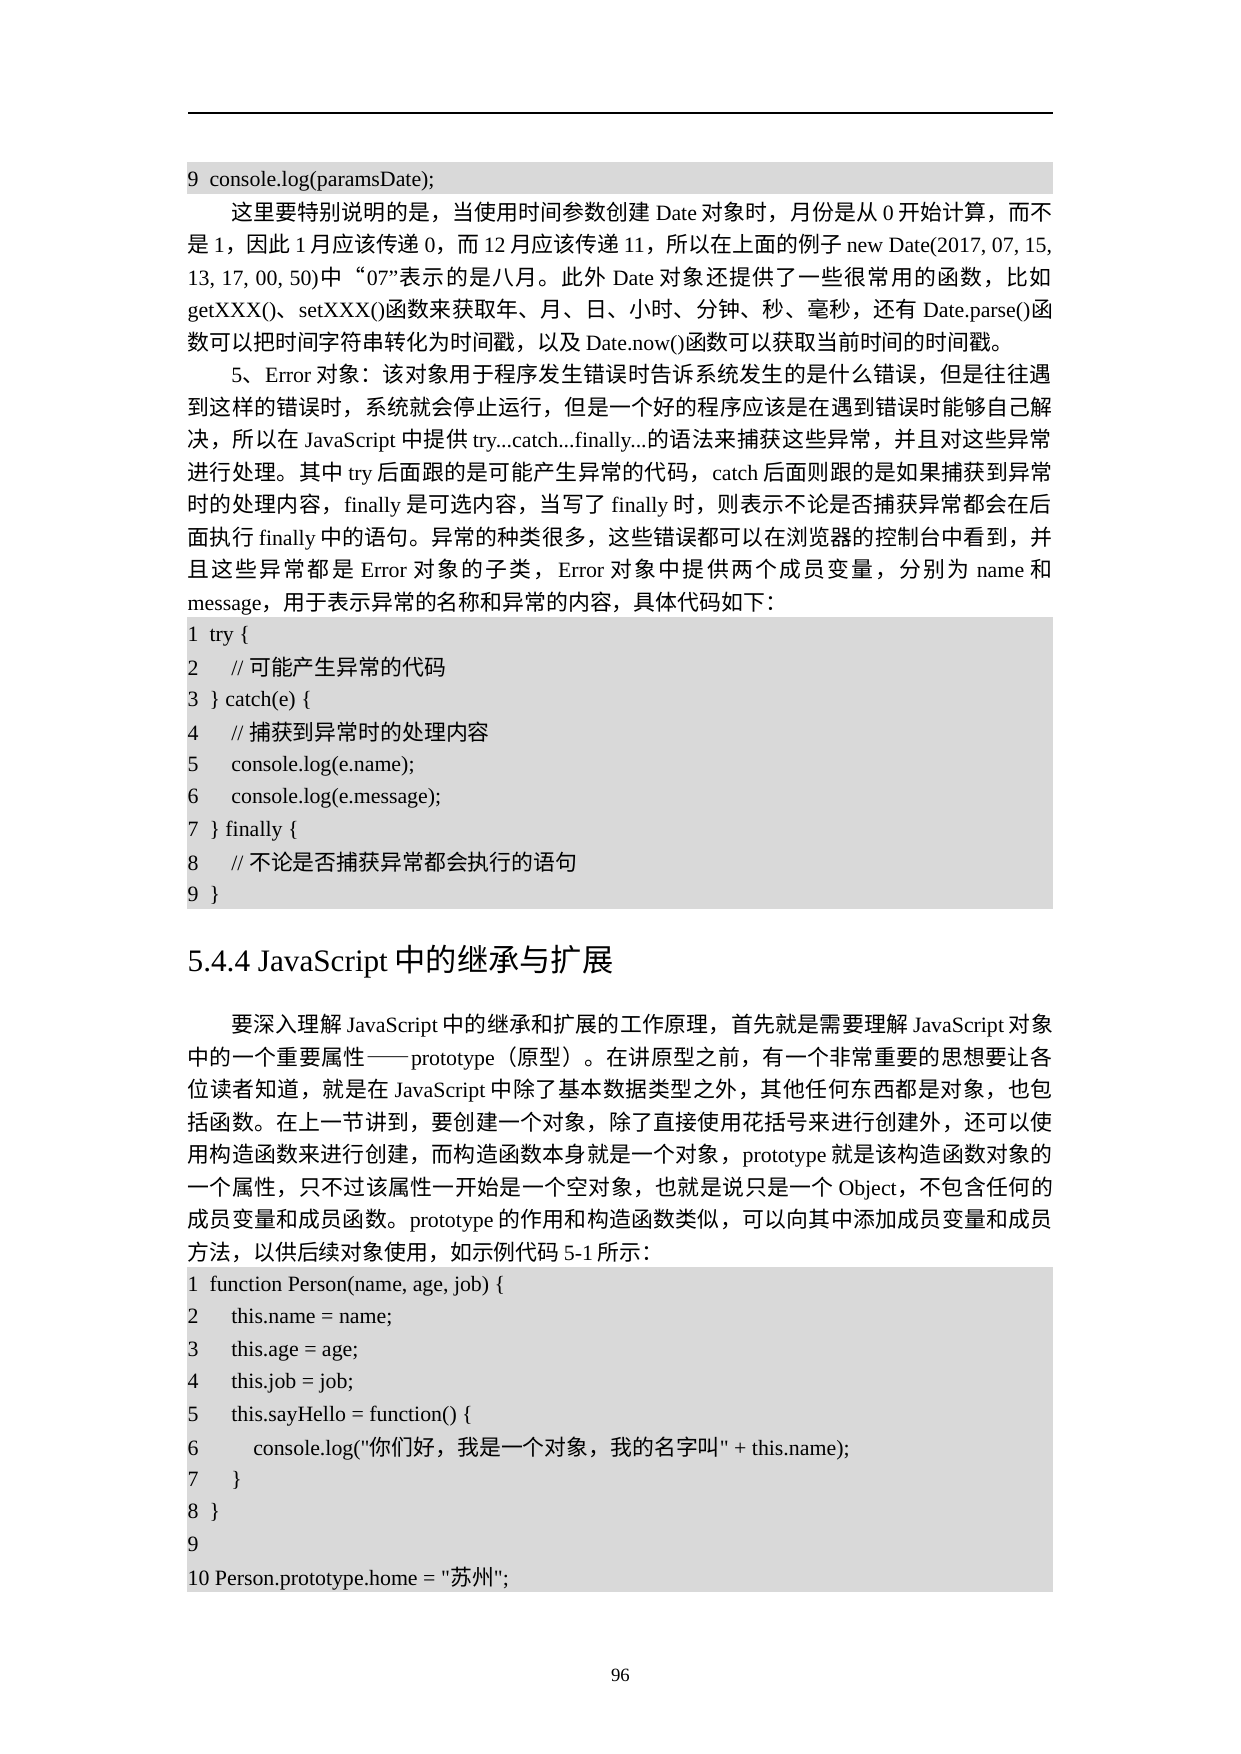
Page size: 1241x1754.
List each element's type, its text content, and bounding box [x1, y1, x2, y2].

text 3 this.age = age; [187, 1332, 1053, 1364]
text 6 console.log("你们好，我是一个对象，我的名字叫" + this.name); [187, 1429, 1053, 1462]
text 要深入理解JavaScript中的继承和扩展的工作原理，首先就是需要理解JavaScript对象中的一个重要属性——prototype（原型）。在讲原型之前，有一个非常重要的思想要让各位读者知道，就是在JavaScript中除了基本数据类型之外，其他任何东西都是对象，也包括函数。在上一节讲到，要创建一个对象，除了直接使用花括号来进行创建外，还可以使用构造函数来进行创建，而构造函数本身就是一个对象，prototype就是该构造函数对象的一个属性，只不过该属性一开始是一个空对象，也就是说只是一个Object，不包含任何的成员变量和成员函数。prototype的作用和构造函数类似，可以向其中添加成员变量和成员方法，以供后续对象使用，如示例代码5-1所示： [187, 1007, 1053, 1267]
subtitle 5.4.4 JavaScript中的继承与扩展 [187, 926, 1053, 991]
text 2 // 可能产生异常的代码 [187, 649, 1053, 682]
text 7 } finally { [187, 812, 1053, 844]
text 5、Error对象：该对象用于程序发生错误时告诉系统发生的是什么错误，但是往往遇到这样的错误时，系统就会停止运行，但是一个好的程序应该是在遇到错误时能够自己解决，所以在JavaScript中提供try...catch...finally...的语法来捕获这些异常，并且对这些异常进行处理。其中try后面跟的是可能产生异常的代码，catch后面则跟的是如果捕获到异常时的处理内容，finally是可选内容，当写了finally时，则表示不论是否捕获异常都会在后面执行finally中的语句。异常的种类很多，这些错误都可以在浏览器的控制台中看到，并且这些异常都是Error对象的子类，Error对象中提供两个成员变量，分别为name和message，用于表示异常的名称和异常的内容，具体代码如下： [187, 357, 1053, 617]
text 5 console.log(e.name); [187, 747, 1053, 779]
text 这里要特别说明的是，当使用时间参数创建Date对象时，月份是从0开始计算，而不是1，因此1月应该传递0，而12月应该传递11，所以在上面的例子new Date(2017, 07, 15, 13, 17, 00, 50)中“07”表示的是八月。此外Date对象还提供了一些很常用的函数，比如getXXX()、setXXX()函数来获取年、月、日、小时、分钟、秒、毫秒，还有Date.parse()函数可以把时间字符串转化为时间戳，以及Date.now()函数可以获取当前时间的时间戳。 [187, 194, 1053, 357]
text 5 this.sayHello = function() { [187, 1397, 1053, 1429]
text 8 // 不论是否捕获异常都会执行的语句 [187, 844, 1053, 877]
text 3 } catch(e) { [187, 682, 1053, 714]
text 1 function Person(name, age, job) { [187, 1267, 1053, 1299]
text 7 } [187, 1462, 1053, 1494]
text 10 Person.prototype.home = "苏州"; [187, 1559, 1053, 1592]
text 9 } [187, 877, 1053, 909]
text 8 } [187, 1494, 1053, 1527]
text 4 // 捕获到异常时的处理内容 [187, 714, 1053, 747]
text 4 this.job = job; [187, 1364, 1053, 1397]
text 2 this.name = name; [187, 1299, 1053, 1332]
text 9 [187, 1527, 1053, 1559]
text 6 console.log(e.message); [187, 779, 1053, 812]
text 9 console.log(paramsDate); [187, 162, 1053, 194]
text 1 try { [187, 617, 1053, 649]
